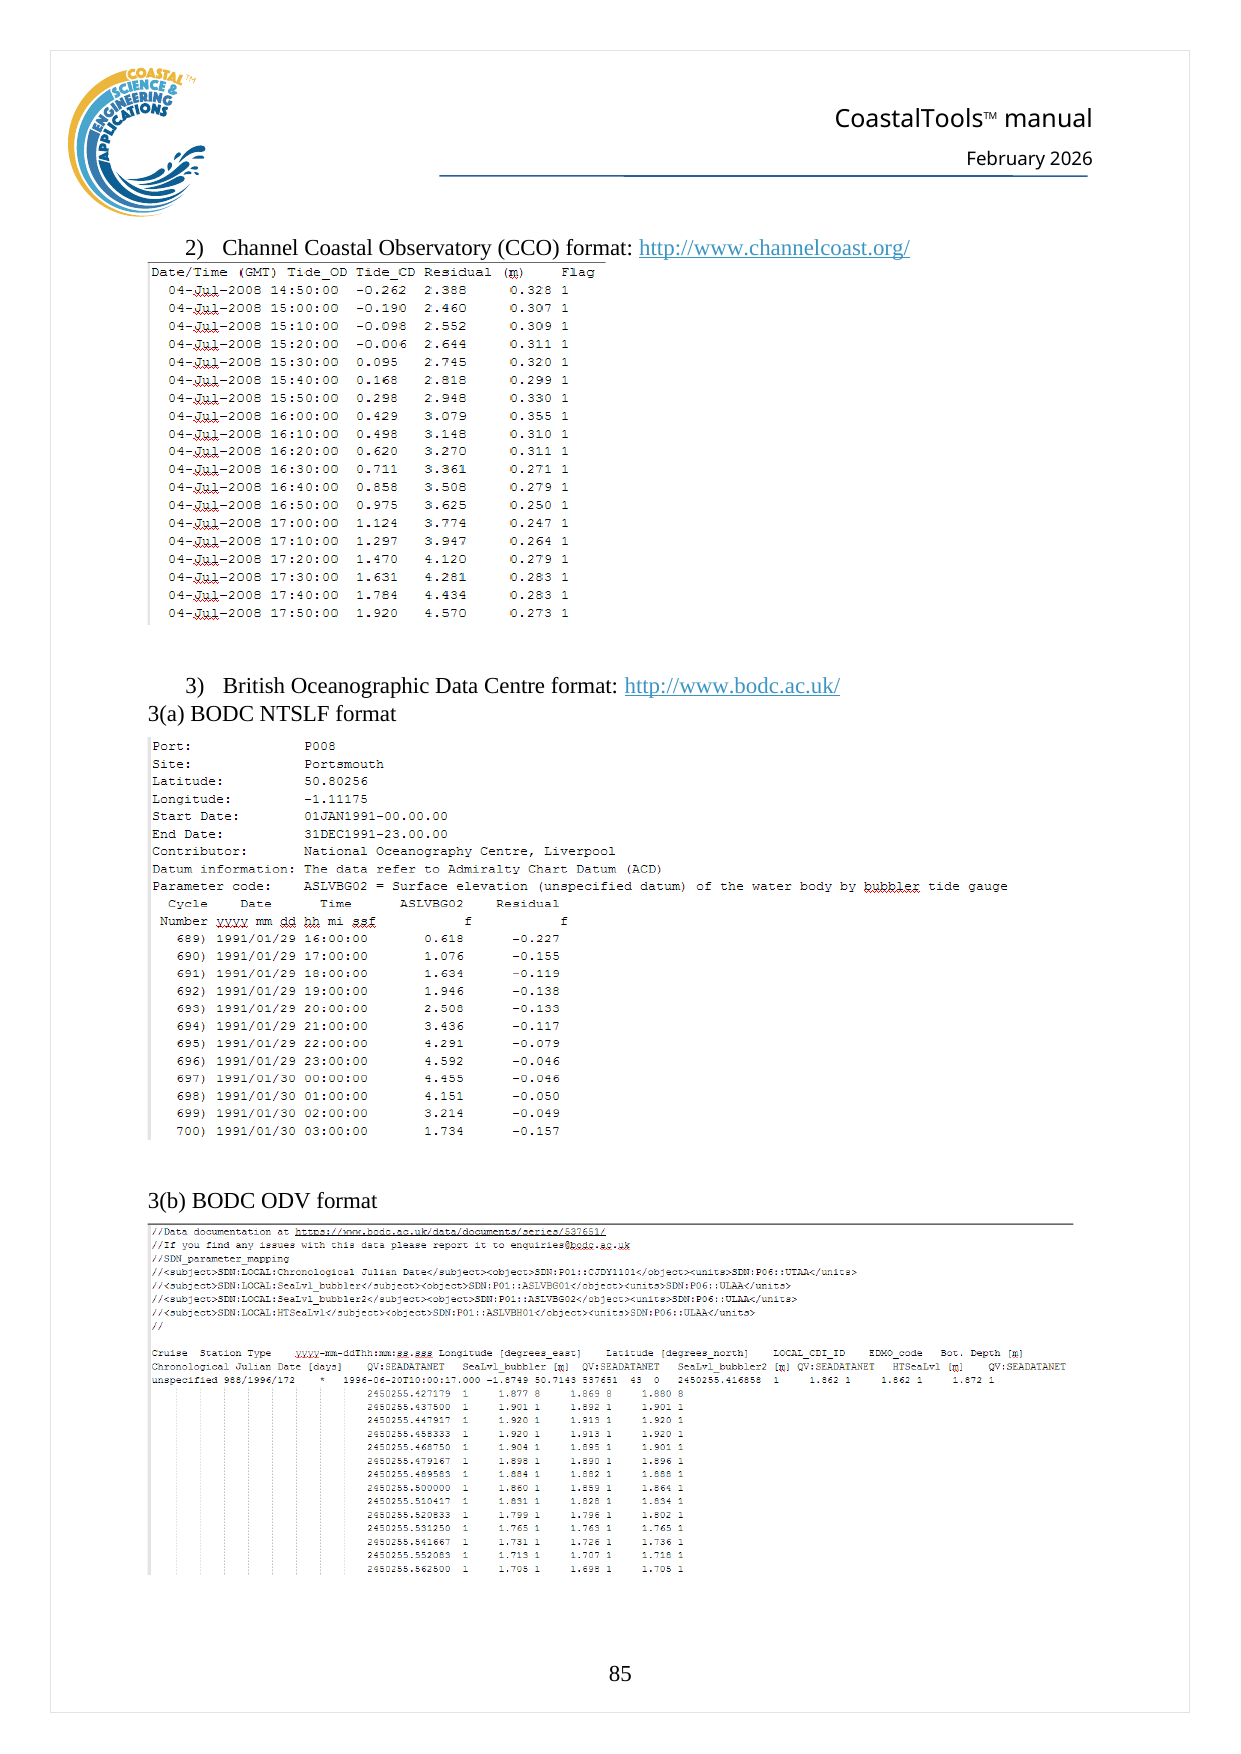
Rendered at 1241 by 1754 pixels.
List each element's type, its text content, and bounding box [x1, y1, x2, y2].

text 3(a) BODC NTSLF format [148, 700, 1093, 727]
list Channel Coastal Observatory (CCO) format: http://www.channelcoast.org/ [185, 234, 1093, 260]
picture [147, 1223, 1074, 1575]
list British Oceanographic Data Centre format: http://www.bodc.ac.uk/ [185, 672, 1093, 698]
text 3(b) BODC ODV format [148, 1187, 1093, 1213]
picture [147, 737, 1011, 1140]
picture [147, 262, 606, 625]
